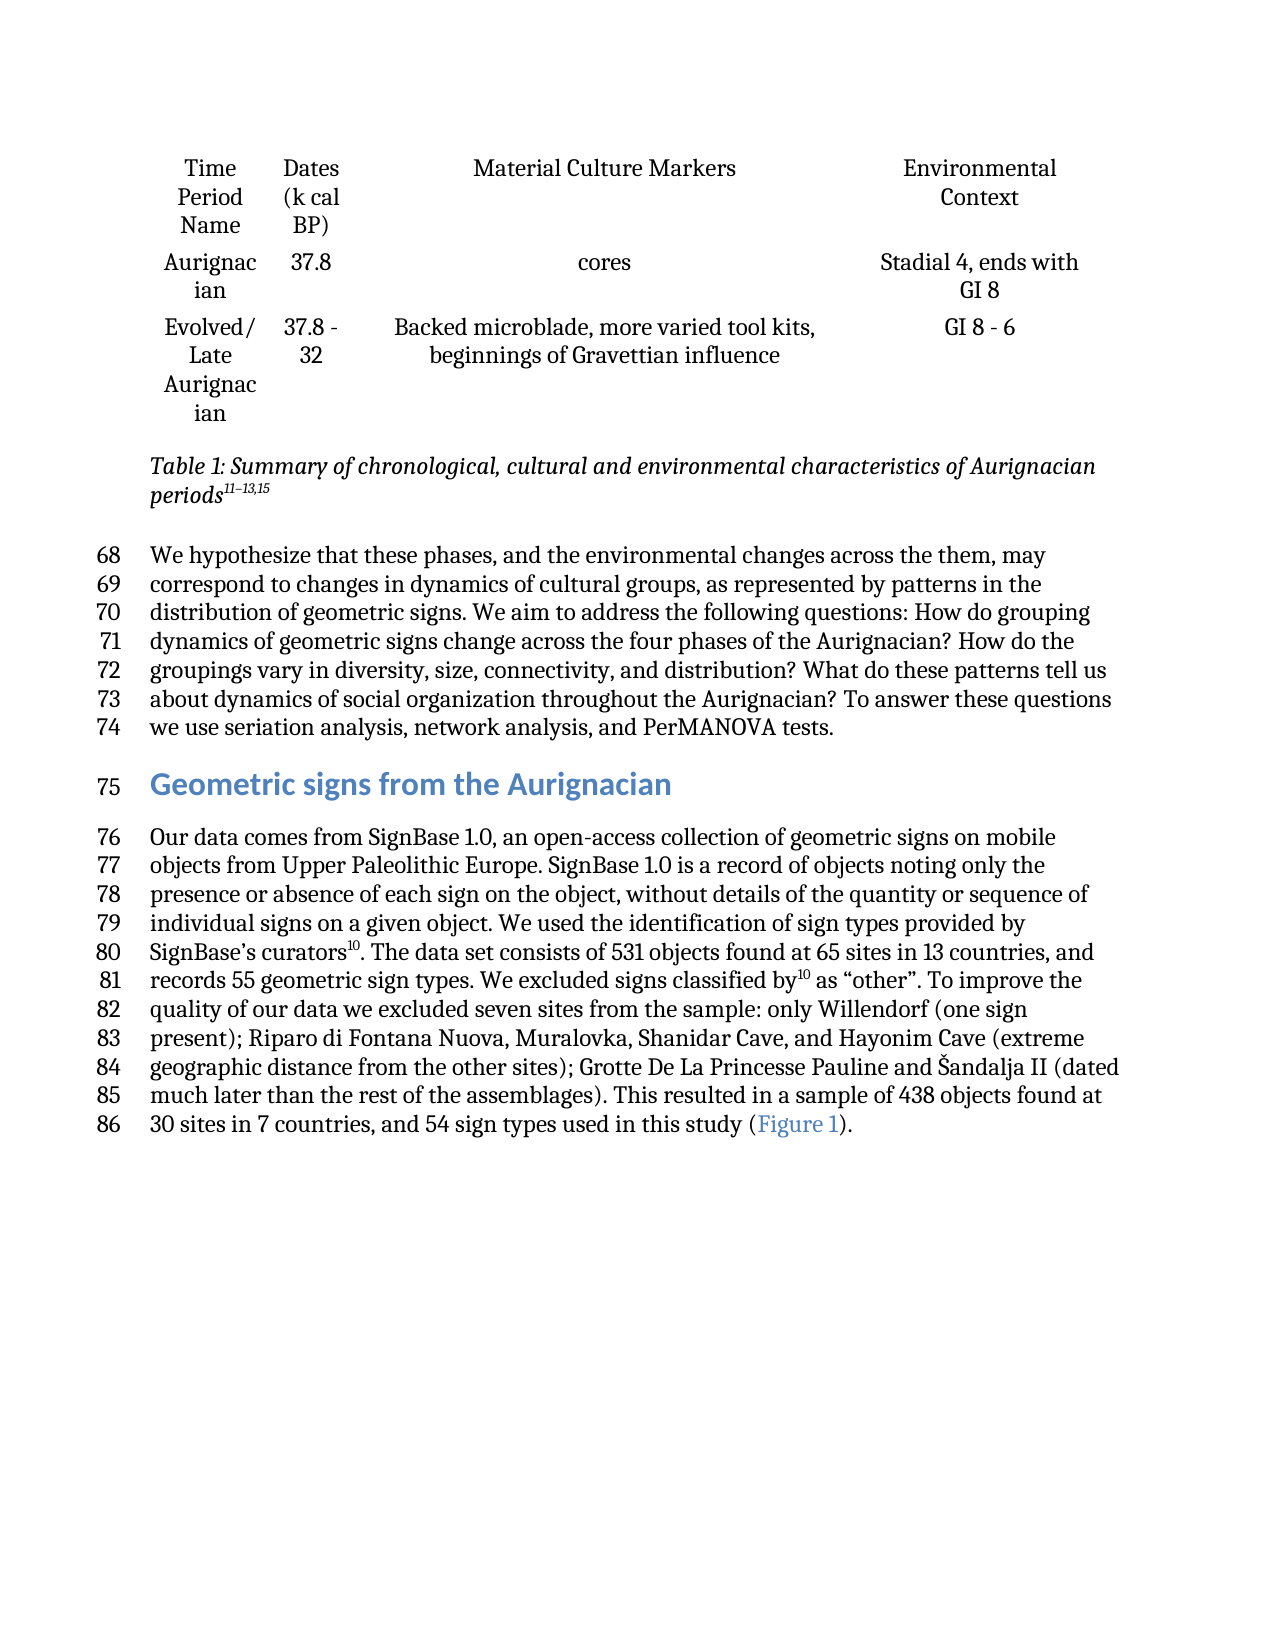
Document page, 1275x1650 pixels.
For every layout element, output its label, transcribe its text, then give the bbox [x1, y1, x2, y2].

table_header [139, 150, 1114, 522]
subtitle Geometric signs from the Aurignacian [150, 763, 1125, 804]
text Our data comes from SignBase 1.0, an open-access collection of geometric signs on mobile objects from Upper Paleolithic Europe. SignBase 1.0 is a record of objects noting only the presence or absence of each sign on the object, without details of the quantity or sequence of individual signs on a given object. We used the identification of sign types provided by SignBase’s curators10. The data set consists of 531 objects found at 65 sites in 13 countries, and records 55 geometric sign types. We excluded signs classified by10 as “other”. To improve the quality of our data we excluded seven sites from the sample: only Willendorf (one sign present); Riparo di Fontana Nuova, Muralovka, Shanidar Cave, and Hayonim Cave (extreme geographic distance from the other sites); Grotte De La Princesse Pauline and Šandalja II (dated much later than the rest of the assemblages). This resulted in a sample of 438 objects found at 30 sites in 7 countries, and 54 sign types used in this study (Figure 1). [150, 822, 1125, 1139]
text We hypothesize that these phases, and the environmental changes across the them, may correspond to changes in dynamics of cultural groups, as represented by patterns in the distribution of geometric signs. We aim to address the following questions: How do grouping dynamics of geometric signs change across the four phases of the Aurignacian? How do the groupings vary in diversity, size, connectivity, and distribution? What do these patterns tell us about dynamics of social organization throughout the Aurignacian? To answer these questions we use seriation analysis, network analysis, and PerMANOVA tests. [150, 541, 1125, 742]
